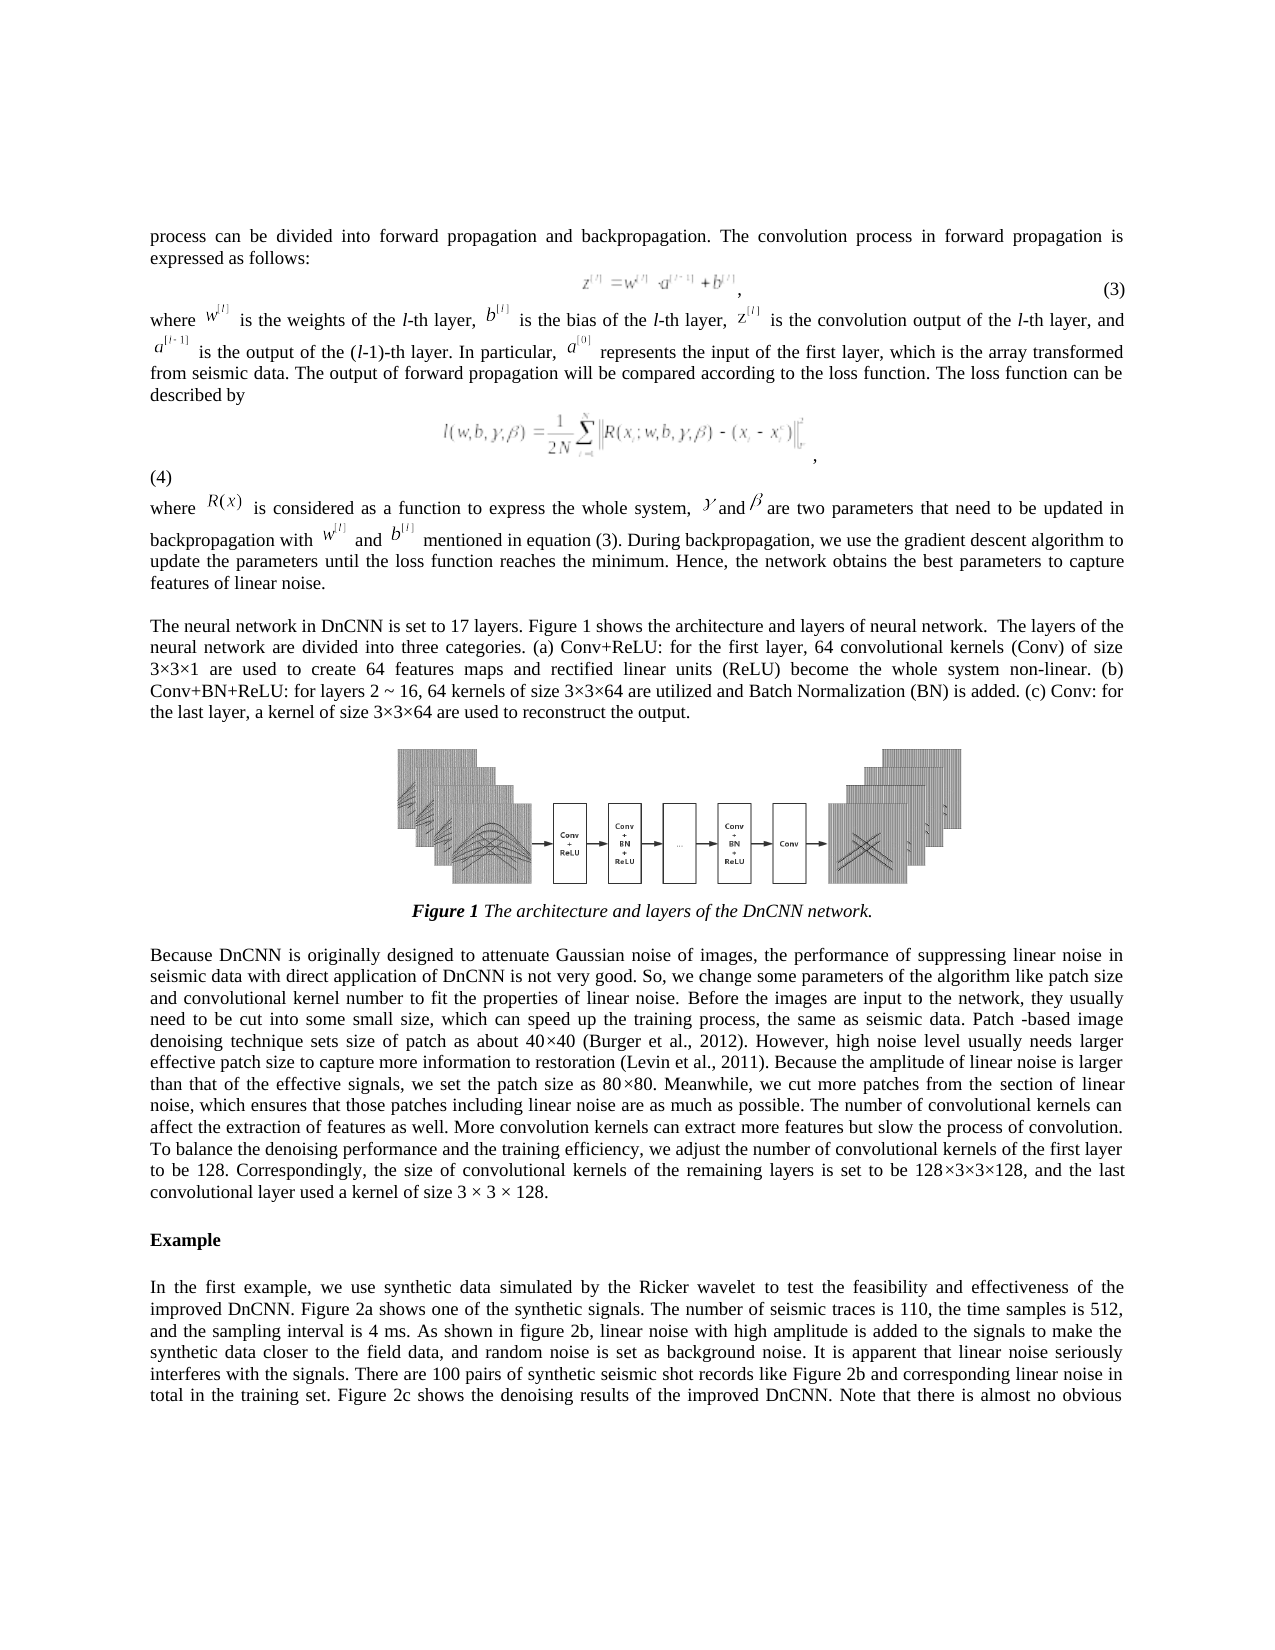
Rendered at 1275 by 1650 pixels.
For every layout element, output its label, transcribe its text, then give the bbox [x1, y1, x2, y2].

text where is considered as a function to express the whole system, andare two parameters that need to be updated in backpropagation with and mentioned in equation (3). During backpropagation, we use the gradient descent algorithm to update the parameters until the loss function reaches the minimum. Hence, the network obtains the best parameters to capture features of linear noise. [150, 487, 1125, 593]
text Because DnCNN is originally designed to attenuate Gaussian noise of images, the performance of suppressing linear noise in seismic data with direct application of DnCNN is not very good. So, we change some parameters of the algorithm like patch size and convolutional kernel number to fit the properties of linear noise. Before the images are input to the network, they usually need to be cut into some small size, which can speed up the training process, the same as seismic data. Patch -based image denoising technique sets size of patch as about 40×40 (Burger et al., 2012). However, high noise level usually needs larger effective patch size to capture more information to restoration (Levin et al., 2011). Because the amplitude of linear noise is larger than that of the effective signals, we set the patch size as 80×80. Meanwhile, we cut more patches from the section of linear noise, which ensures that those patches including linear noise are as much as possible. The number of convolutional kernels can affect the extraction of features as well. More convolution kernels can extract more features but slow the process of convolution. To balance the denoising performance and the training efficiency, we adjust the number of convolutional kernels of the first layer to be 128. Correspondingly, the size of convolutional kernels of the remaining layers is set to be 128×3×3×128, and the last convolutional layer used a kernel of size 3 × 3 × 128. [150, 943, 1125, 1202]
text , (4) [150, 405, 1125, 487]
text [150, 225, 1125, 268]
picture [371, 722, 979, 901]
text , (3) [525, 268, 1125, 299]
text Example [150, 1228, 1125, 1250]
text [150, 1276, 1125, 1406]
text Figure 1 The architecture and layers of the DnCNN network. [150, 900, 1125, 922]
text where is the weights of the l-th layer, is the bias of the l-th layer, is the convolution output of the l-th layer, and is the output of the (l-1)-th layer. In particular, represents the input of the first layer, which is the array transformed from seismic data. The output of forward propagation will be compared according to the loss function. The loss function can be described by [150, 299, 1125, 405]
text The neural network in DnCNN is set to 17 layers. Figure 1 shows the architecture and layers of neural network. The layers of the neural network are divided into three categories. (a) Conv+ReLU: for the first layer, 64 convolutional kernels (Conv) of size 3×3×1 are used to create 64 features maps and rectified linear units (ReLU) become the whole system non-linear. (b) Conv+BN+ReLU: for layers 2 ~ 16, 64 kernels of size 3×3×64 are utilized and Batch Normalization (BN) is added. (c) Conv: for the last layer, a kernel of size 3×3×64 are used to reconstruct the output. [150, 615, 1125, 723]
